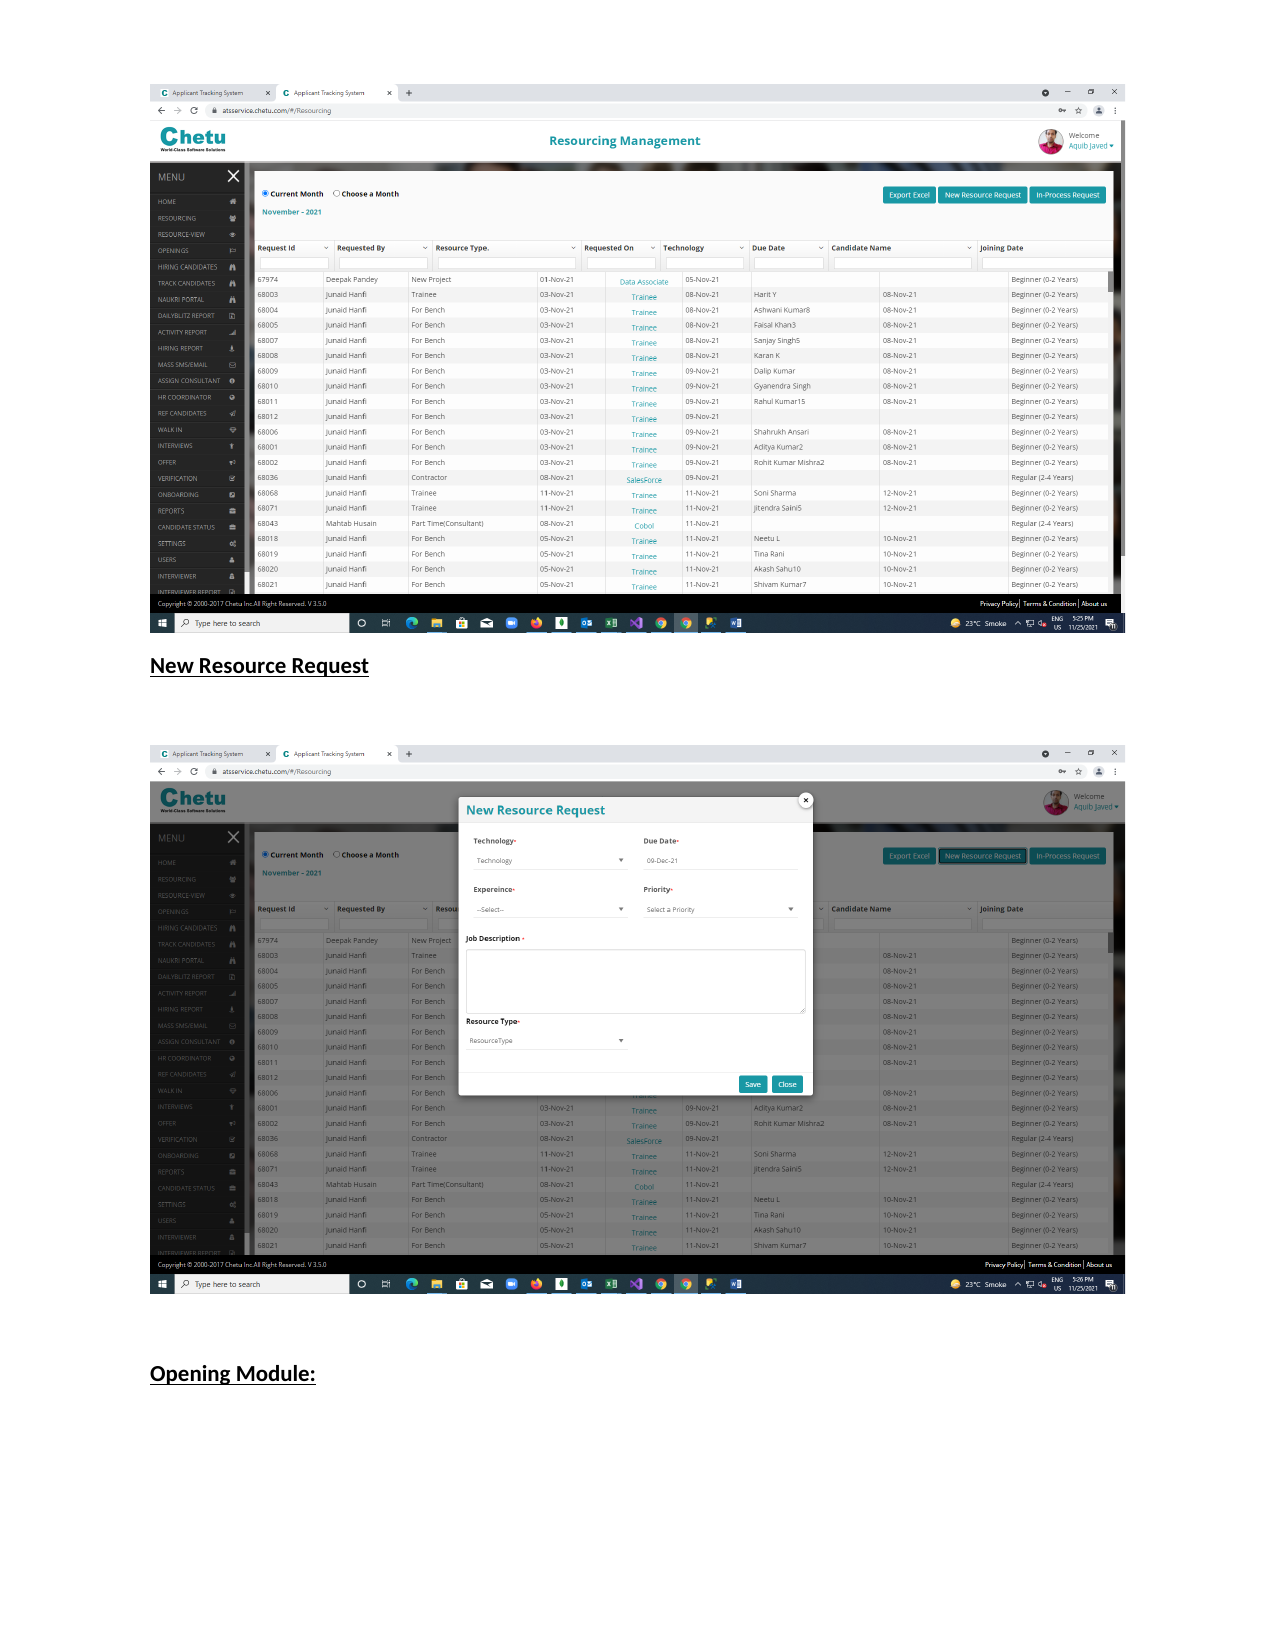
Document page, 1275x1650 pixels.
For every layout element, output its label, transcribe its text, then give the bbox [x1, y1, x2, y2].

picture [150, 84, 1125, 633]
text Opening Module: [150, 1359, 1125, 1388]
picture [150, 745, 1125, 1294]
text New Resource Request [150, 652, 1125, 680]
